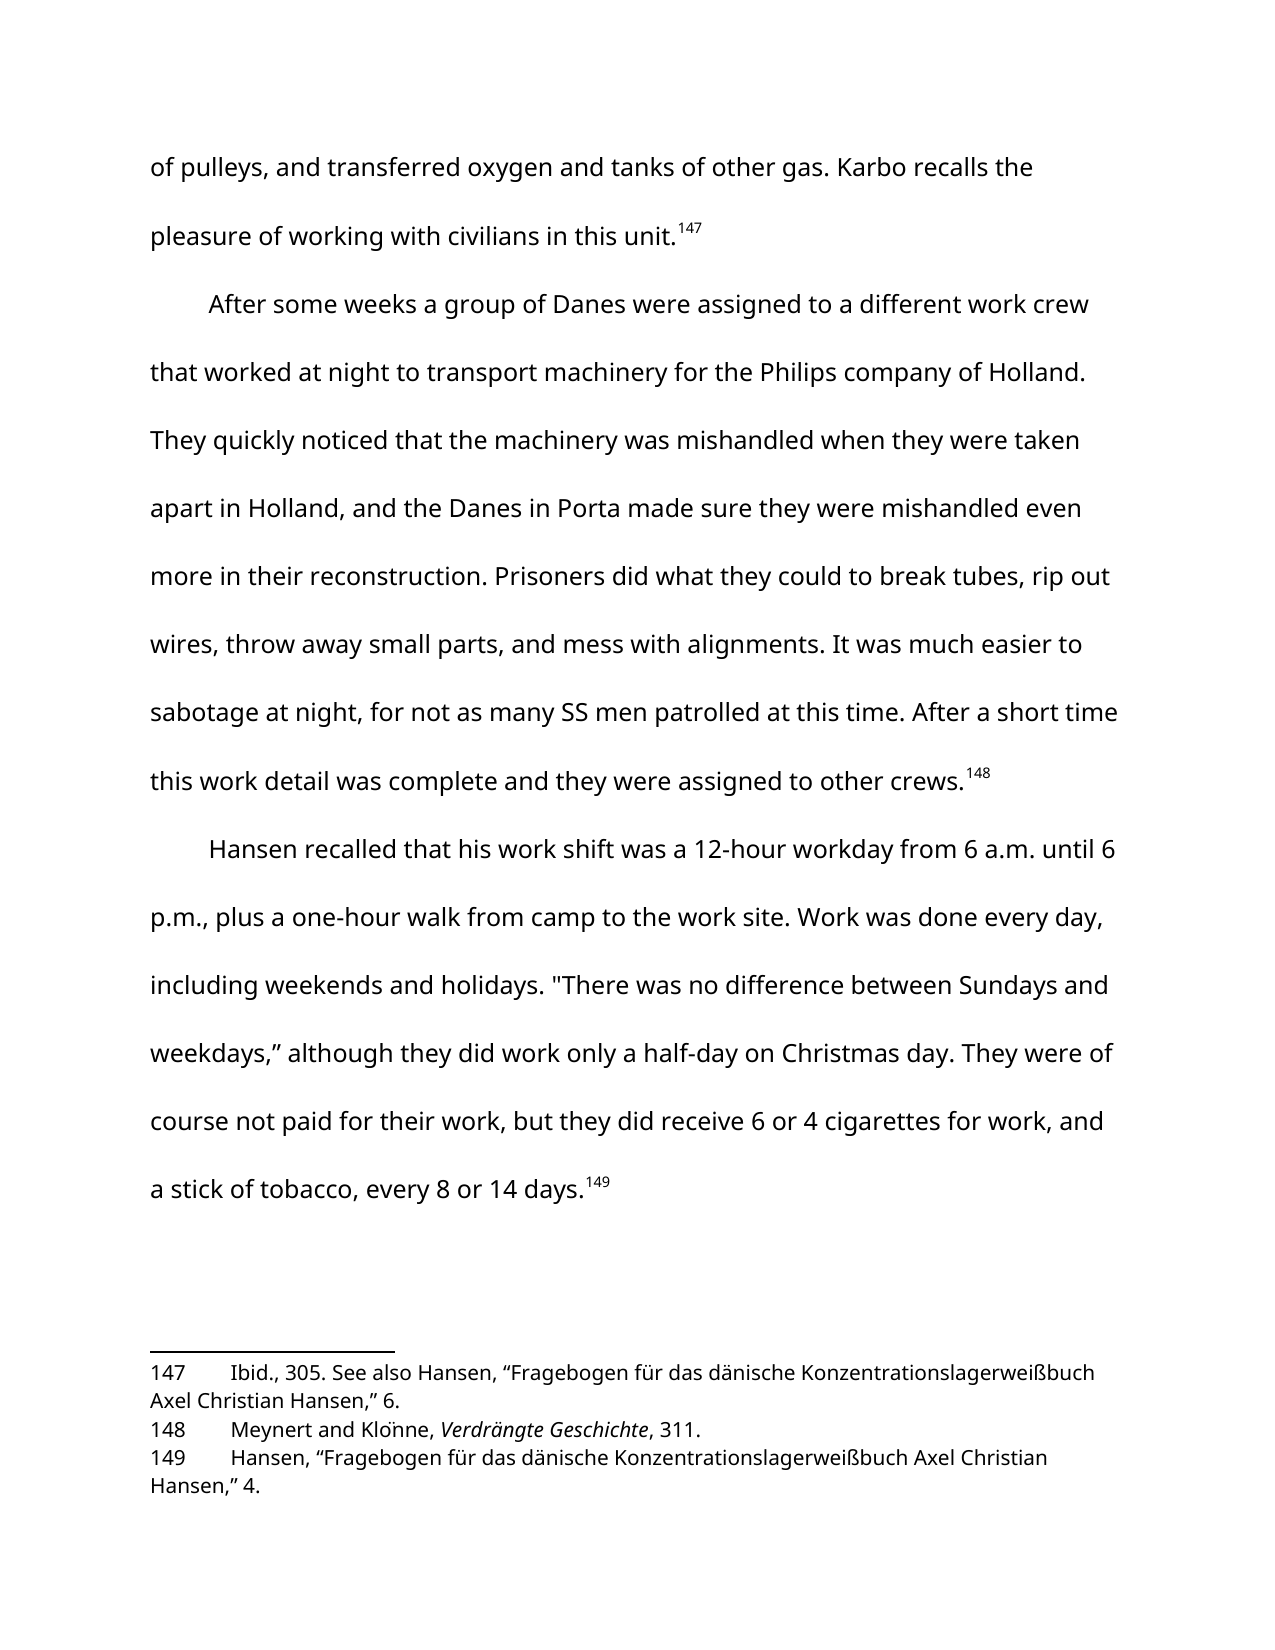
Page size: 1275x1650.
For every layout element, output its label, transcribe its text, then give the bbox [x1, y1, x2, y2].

text After some weeks a group of Danes were assigned to a different work crew that worked at night to transport machinery for the Philips company of Holland. They quickly noticed that the machinery was mishandled when they were taken apart in Holland, and the Danes in Porta made sure they were mishandled even more in their reconstruction. Prisoners did what they could to break tubes, rip out wires, throw away small parts, and mess with alignments. It was much easier to sabotage at night, for not as many SS men patrolled at this time. After a short time this work detail was complete and they were assigned to other crews. [150, 286, 1125, 797]
text Hansen recalled that his work shift was a 12-hour workday from 6 a.m. until 6 p.m., plus a one-hour walk from camp to the work site. Work was done every day, including weekends and holidays. "There was no difference between Sundays and weekdays,” although they did work only a half-day on Christmas day. They were of course not paid for their work, but they did receive 6 or 4 cigarettes for work, and a stick of tobacco, every 8 or 14 days. [150, 831, 1125, 1206]
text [150, 150, 1125, 252]
